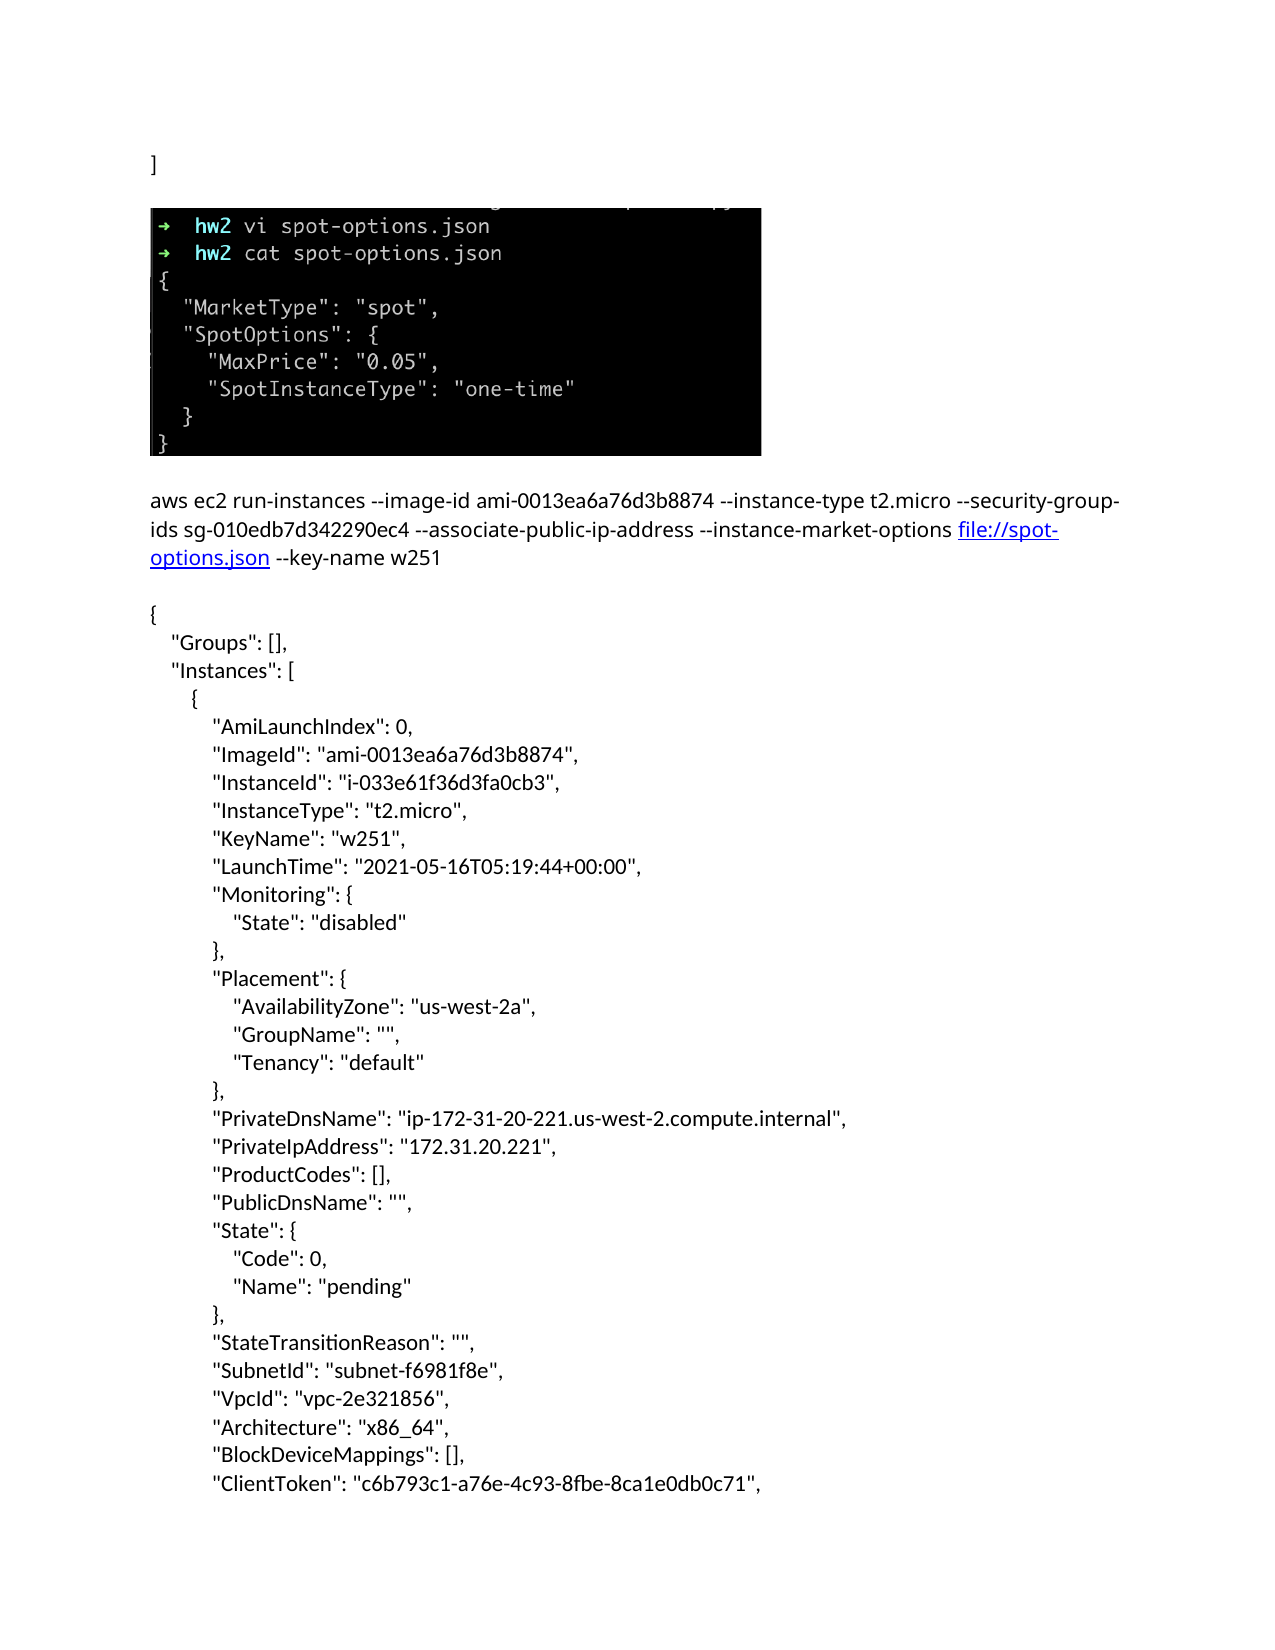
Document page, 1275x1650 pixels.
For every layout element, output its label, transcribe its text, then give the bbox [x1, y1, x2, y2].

text "AmiLaunchIndex": 0, [150, 712, 1125, 740]
text "StateTransitionReason": "", [150, 1328, 1125, 1357]
text "State": "disabled" [150, 908, 1125, 936]
text "PrivateDnsName": "ip-172-31-20-221.us-west-2.compute.internal", [150, 1104, 1125, 1132]
text "InstanceId": "i-033e61f36d3fa0cb3", [150, 768, 1125, 796]
text "Code": 0, [150, 1244, 1125, 1272]
text }, [150, 936, 1125, 964]
text }, [150, 1301, 1125, 1328]
text "BlockDeviceMappings": [], [150, 1441, 1125, 1469]
text "VpcId": "vpc-2e321856", [150, 1384, 1125, 1413]
text "PrivateIpAddress": "172.31.20.221", [150, 1132, 1125, 1160]
text "ImageId": "ami-0013ea6a76d3b8874", [150, 740, 1125, 768]
text "ProductCodes": [], [150, 1160, 1125, 1188]
text "GroupName": "", [150, 1020, 1125, 1048]
text "InstanceType": "t2.micro", [150, 796, 1125, 824]
text "Name": "pending" [150, 1272, 1125, 1301]
text "LaunchTime": "2021-05-16T05:19:44+00:00", [150, 852, 1125, 880]
text "Architecture": "x86_64", [150, 1413, 1125, 1441]
text "Monitoring": { [150, 880, 1125, 908]
text "Instances": [ [150, 656, 1125, 684]
text "Groups": [], [150, 628, 1125, 656]
text { [150, 684, 1125, 712]
text "AvailabilityZone": "us-west-2a", [150, 992, 1125, 1020]
text "State": { [150, 1216, 1125, 1244]
text }, [150, 1076, 1125, 1104]
text "Tenancy": "default" [150, 1048, 1125, 1076]
text { [150, 600, 1125, 628]
text "KeyName": "w251", [150, 824, 1125, 852]
text ] [150, 150, 1125, 178]
picture [150, 208, 762, 456]
text "ClientToken": "c6b793c1-a76e-4c93-8fbe-8ca1e0db0c71", [150, 1469, 1125, 1497]
text "PublicDnsName": "", [150, 1188, 1125, 1216]
text "SubnetId": "subnet-f6981f8e", [150, 1357, 1125, 1384]
text aws ec2 run-instances --image-id ami-0013ea6a76d3b8874 --instance-type t2.micro --security-group-ids sg-010edb7d342290ec4 --associate-public-ip-address --instance-market-options file://spot-options.json --key-name w251 [150, 486, 1125, 572]
text "Placement": { [150, 964, 1125, 992]
